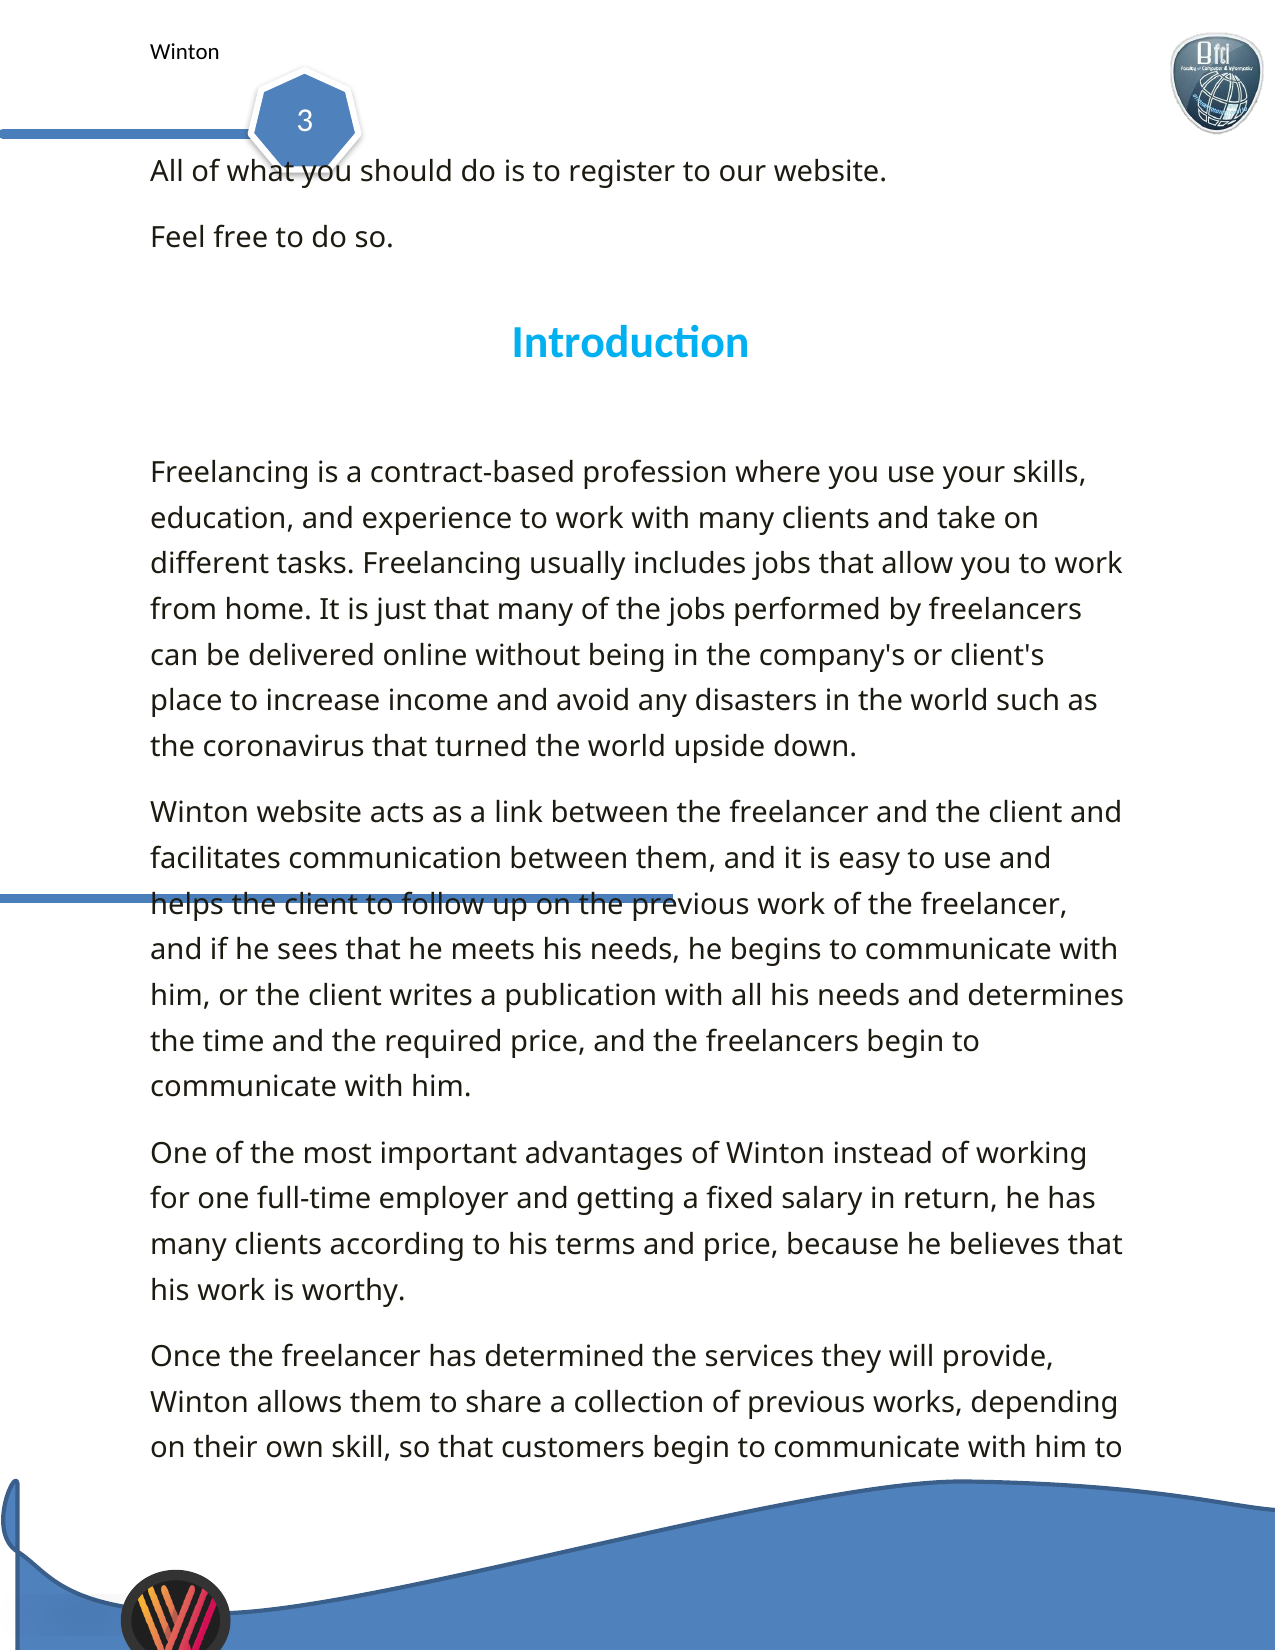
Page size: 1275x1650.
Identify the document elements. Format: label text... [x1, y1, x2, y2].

picture [1165, 23, 1265, 137]
text Winton website acts as a link between the freelancer and the client and facilitates communication between them, and it is easy to use and helps the client to follow up on the previous work of the freelancer, and if he sees that he meets his needs, he begins to communicate with him, or the client writes a publication with all his needs and determines the time and the required price, and the freelancers begin to communicate with him. [150, 792, 1125, 1105]
text Introduction [150, 313, 1125, 369]
text Freelancing is a contract-based profession where you use your skills, education, and experience to work with many clients and take on different tasks. Freelancing usually includes jobs that allow you to work from home. It is just that many of the jobs performed by freelancers can be delivered online without being in the company's or client's place to increase income and avoid any disasters in the world such as the coronavirus that turned the world upside down. [150, 451, 1125, 765]
text All of what you should do is to register to our website. [150, 150, 1125, 190]
text One of the most important advantages of Winton instead of working for one full-time employer and getting a fixed salary in return, he has many clients according to his terms and price, because he believes that his work is worthy. [150, 1132, 1125, 1308]
text Feel free to do so. [150, 216, 1125, 288]
picture [132, 1581, 220, 1650]
